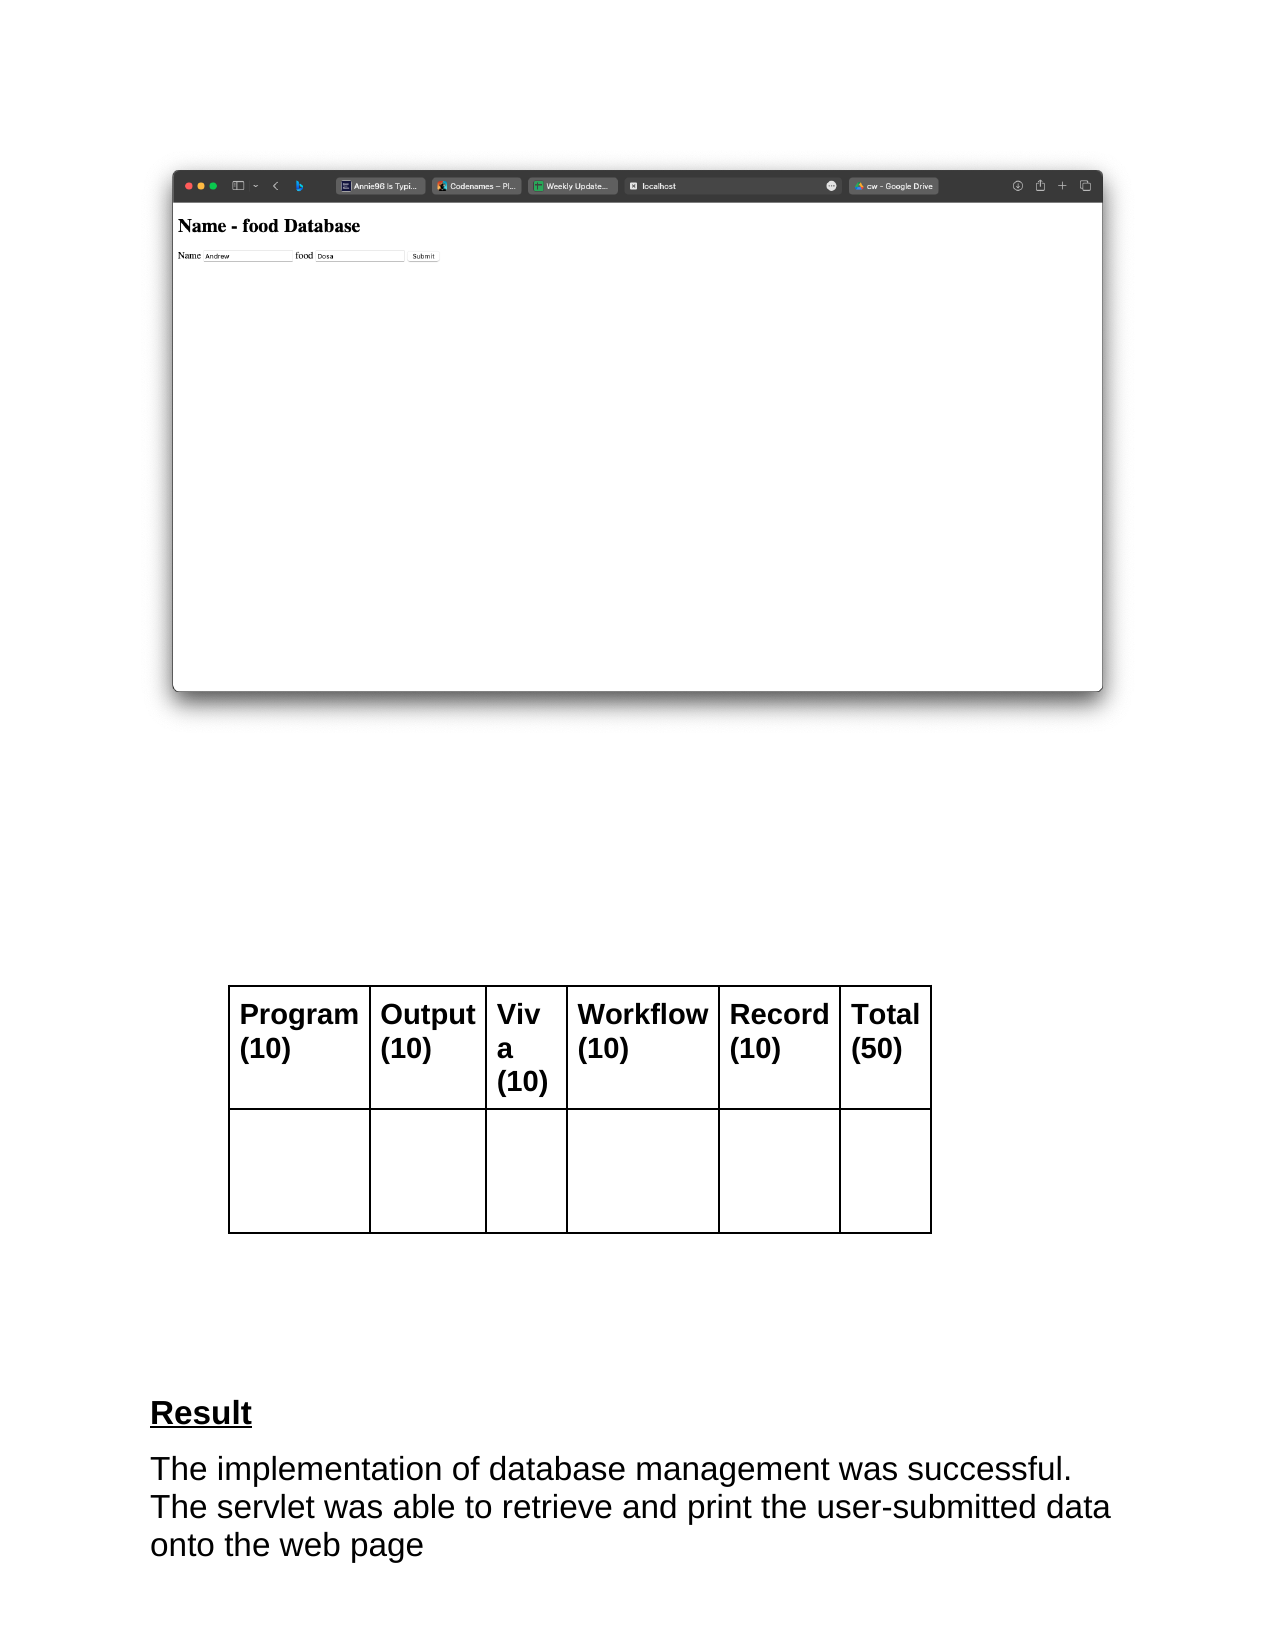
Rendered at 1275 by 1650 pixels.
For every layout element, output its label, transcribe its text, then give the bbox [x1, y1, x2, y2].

table_header Output (10) [371, 987, 485, 1108]
table_header Total (50) [841, 987, 930, 1108]
table_cell [371, 1110, 485, 1232]
table_cell [230, 1110, 369, 1232]
table_header Record (10) [720, 987, 839, 1108]
table_header Program (10) [230, 987, 369, 1108]
subtitle The implementation of database management was successful. The servlet was able to retrieve and print the user-submitted data onto the web page [150, 1451, 1135, 1563]
table_header Viva (10) [487, 987, 566, 1108]
table_header Workflow (10) [568, 987, 718, 1108]
table_cell [487, 1110, 566, 1232]
table_cell [568, 1110, 718, 1232]
picture [139, 147, 1136, 736]
table_cell [841, 1110, 930, 1232]
text Result [150, 1393, 1135, 1431]
table_cell [720, 1110, 839, 1232]
